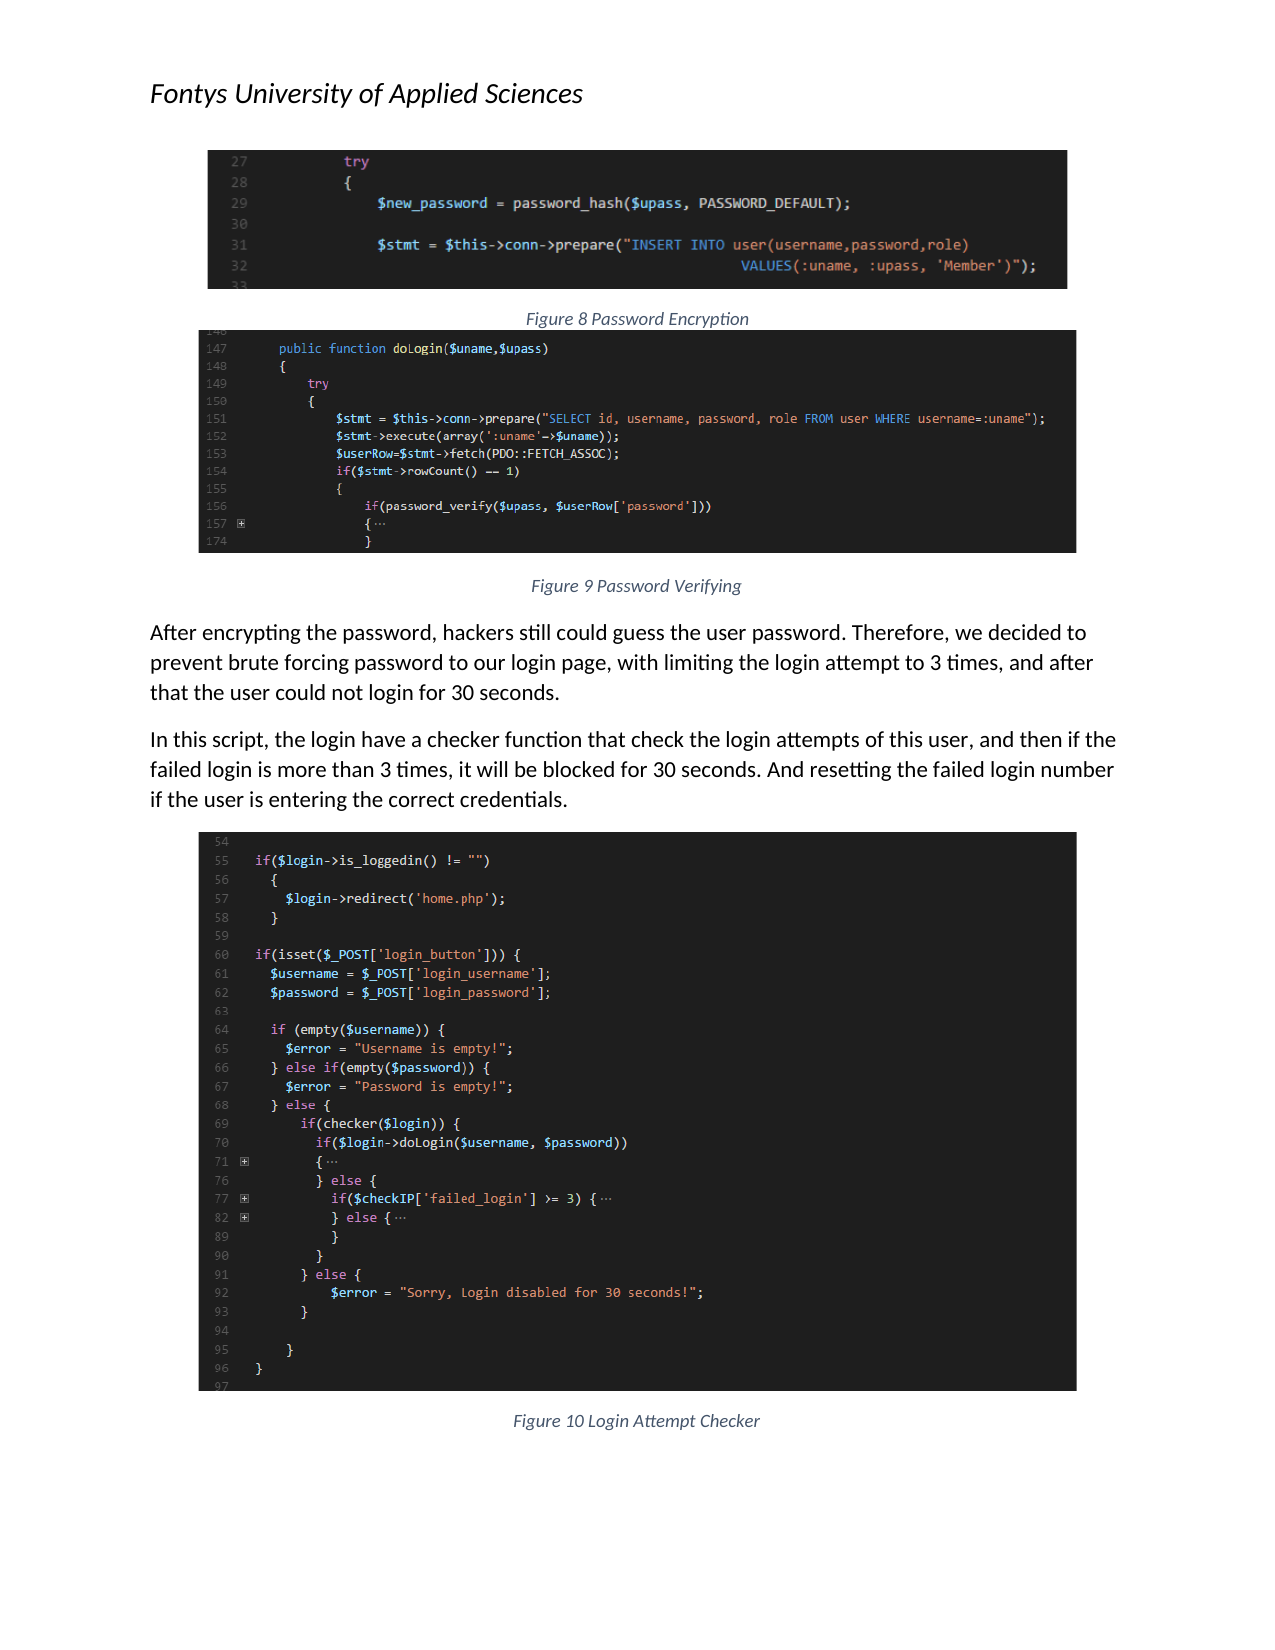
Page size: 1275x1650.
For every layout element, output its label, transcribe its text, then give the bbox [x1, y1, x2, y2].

text Figure 10 Login Attempt Checker [150, 1409, 1125, 1432]
text Figure 9 Password Verifying [150, 574, 1125, 597]
text In this script, the login have a checker function that check the login attempts of this user, and then if the failed login is more than 3 times, it will be blocked for 30 seconds. And resetting the failed login number if the user is entering the correct credentials. [150, 725, 1125, 813]
picture [207, 150, 1068, 289]
picture [198, 832, 1077, 1391]
picture [198, 330, 1077, 553]
text After encrypting the password, hackers still could guess the user password. Therefore, we decided to prevent brute forcing password to our login page, with limiting the login attempt to 3 times, and after that the user could not login for 30 seconds. [150, 618, 1125, 706]
